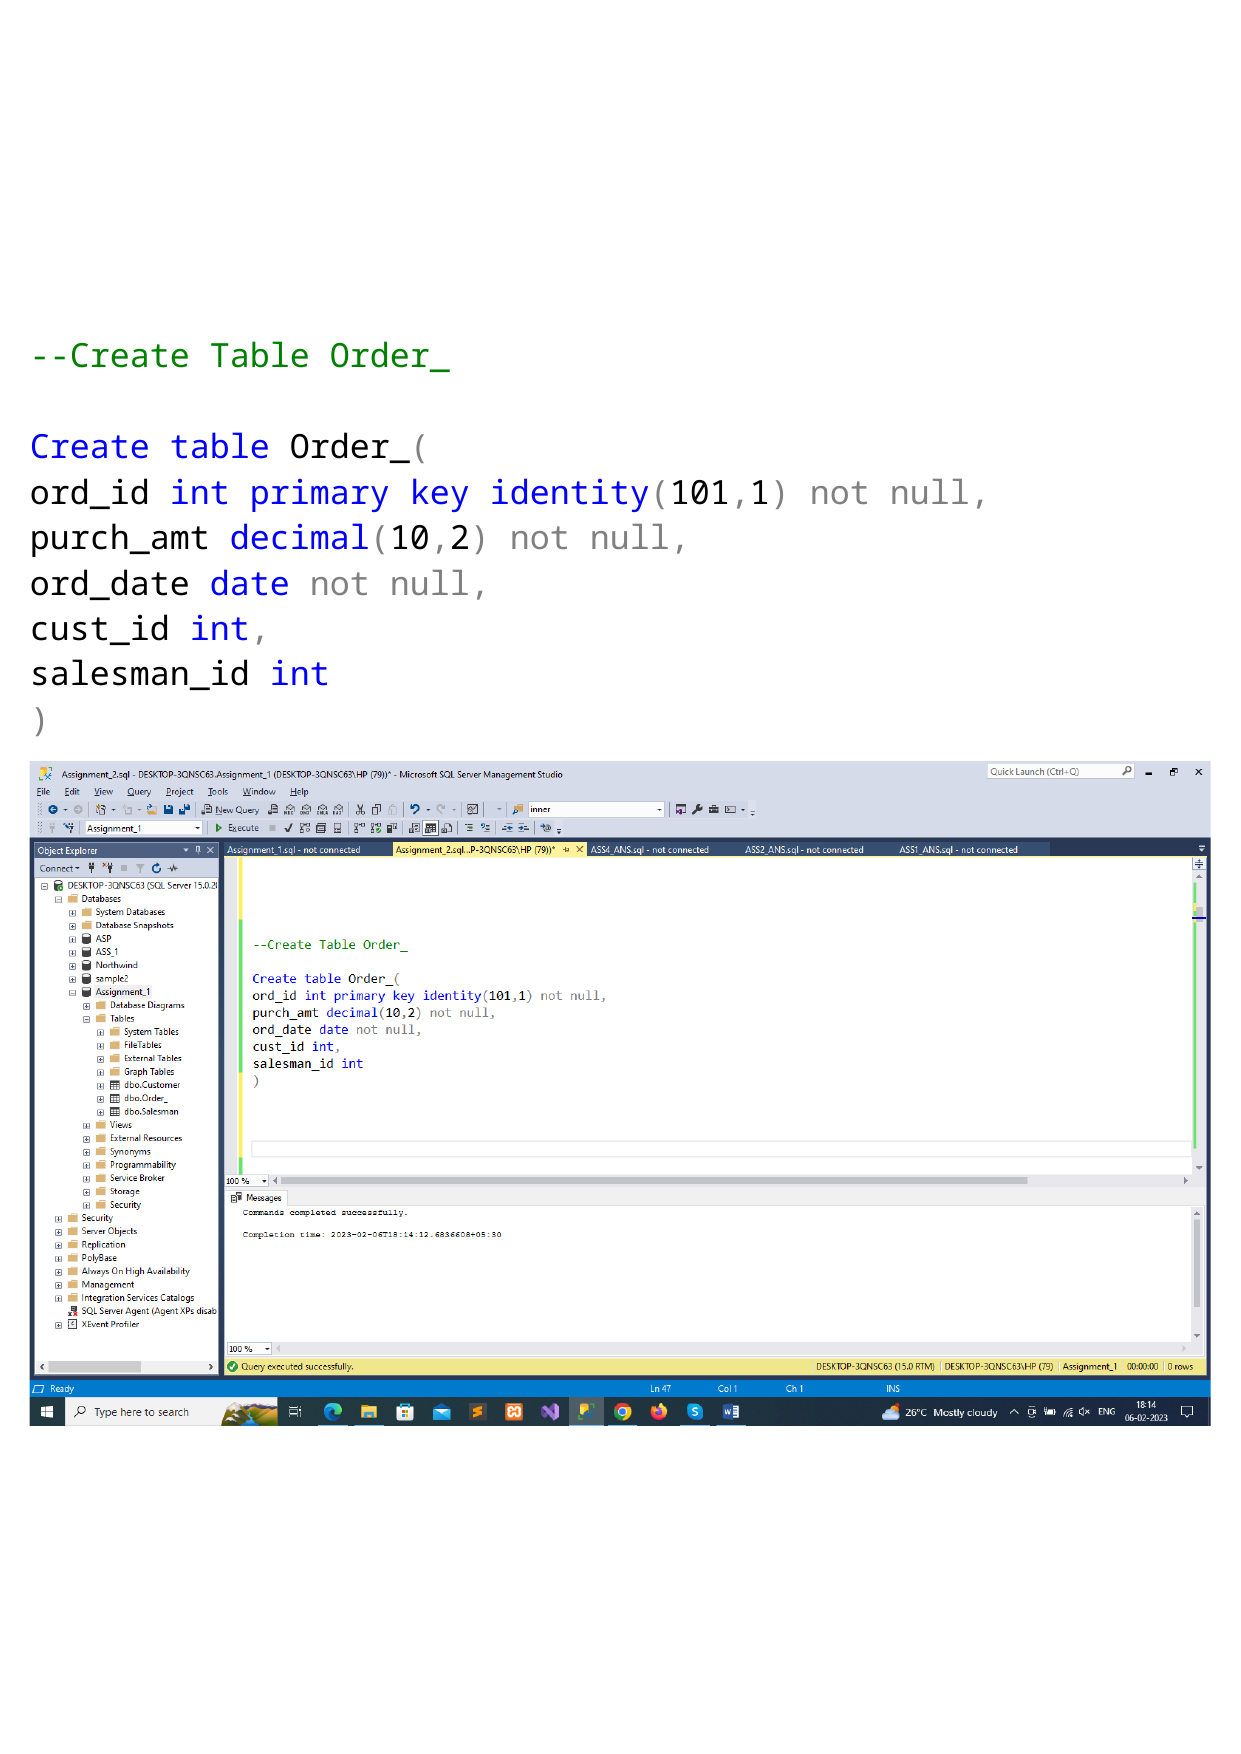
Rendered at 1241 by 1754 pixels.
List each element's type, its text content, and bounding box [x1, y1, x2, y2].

text salesman_id int [29, 650, 1211, 696]
text cust_id int, [29, 605, 1211, 650]
text purch_amt decimal(10,2) not null, [29, 514, 1211, 559]
text ) [29, 696, 1211, 741]
text ord_date date not null, [29, 559, 1211, 605]
text Create table Order_( [29, 423, 1211, 468]
picture [29, 761, 1211, 1426]
text ord_id int primary key identity(101,1) not null, [29, 468, 1211, 514]
text --Create Table Order_ [29, 332, 1211, 378]
